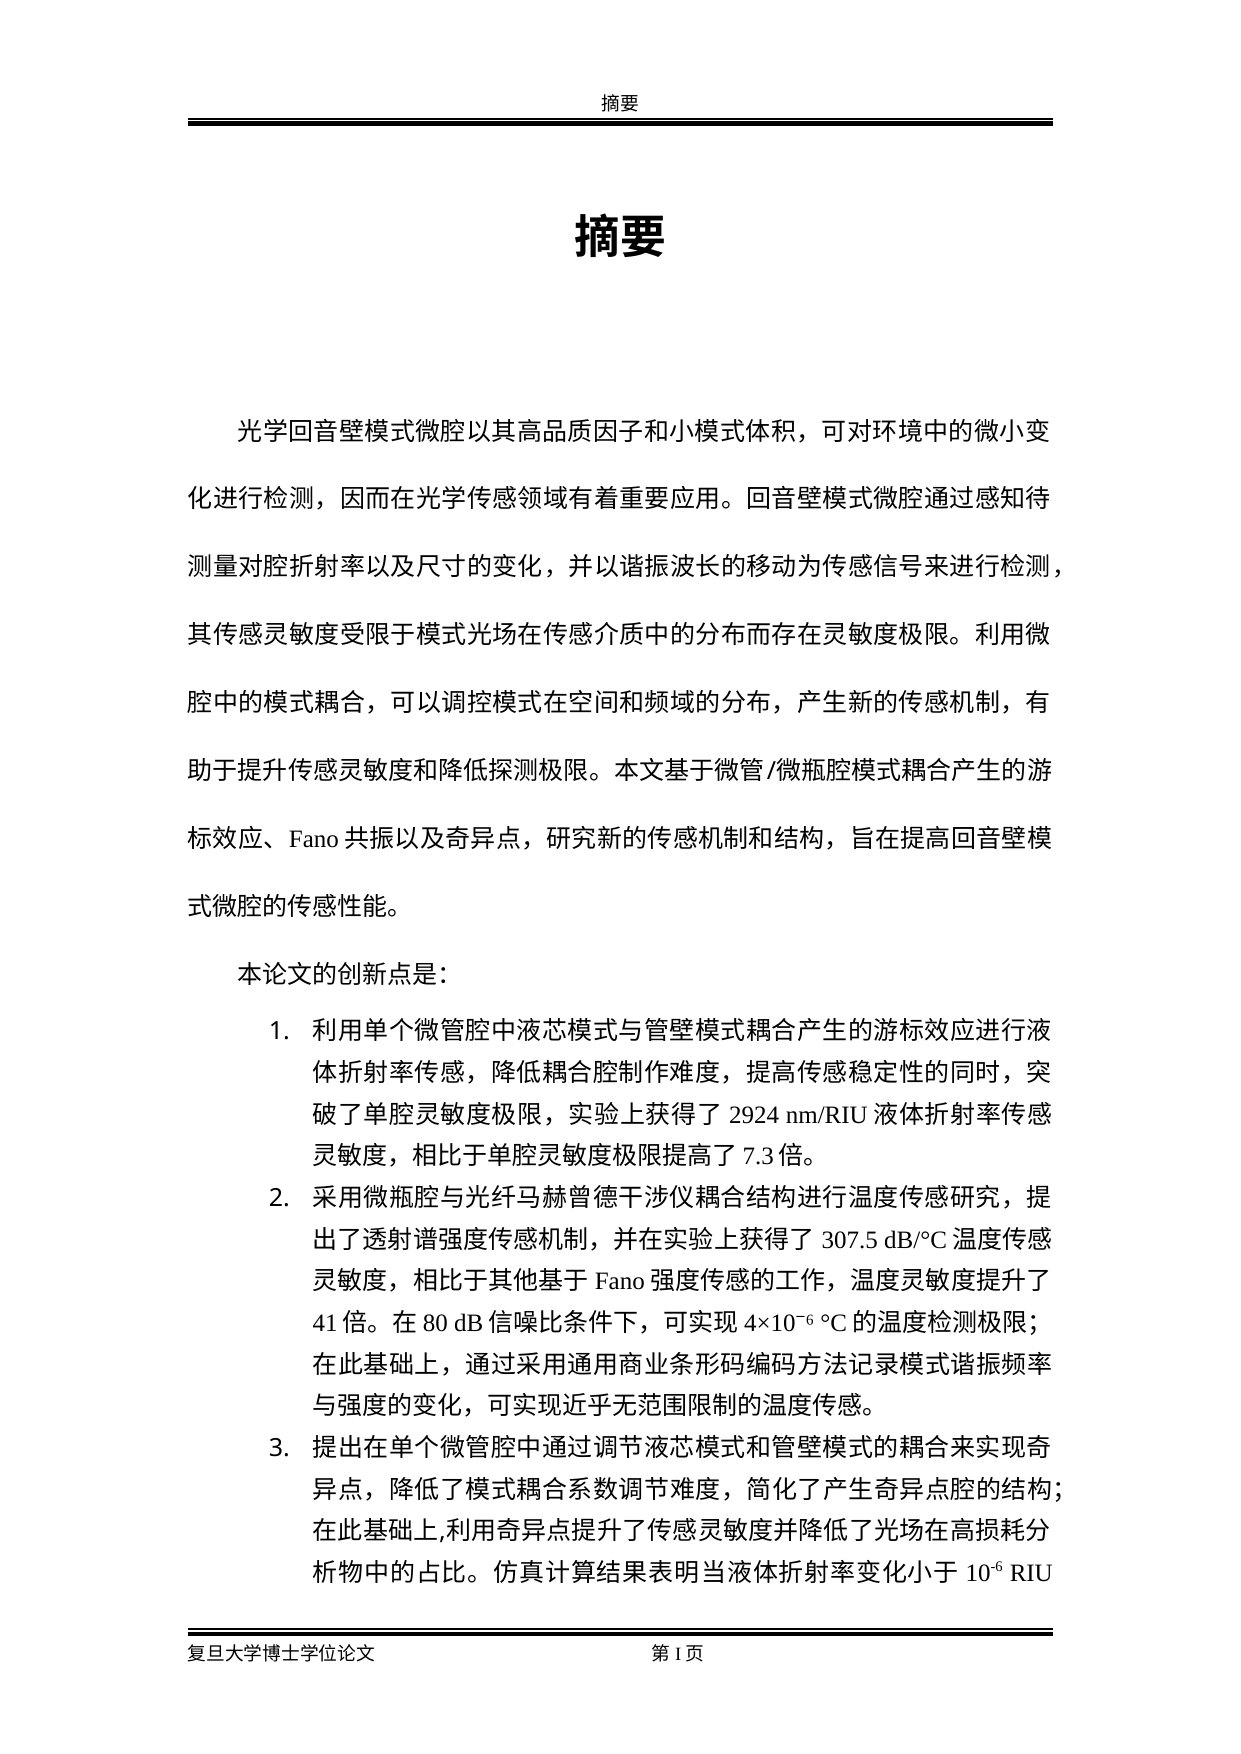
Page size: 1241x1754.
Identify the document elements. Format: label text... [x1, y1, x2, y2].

text 本论文的创新点是： [187, 938, 1053, 1006]
subtitle 摘要 [187, 199, 1053, 267]
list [269, 1423, 1053, 1590]
text 光学回音壁模式微腔以其高品质因子和小模式体积，可对环境中的微小变化进行检测，因而在光学传感领域有着重要应用。回音壁模式微腔通过感知待测量对腔折射率以及尺寸的变化，并以谐振波长的移动为传感信号来进行检测，其传感灵敏度受限于模式光场在传感介质中的分布而存在灵敏度极限。利用微腔中的模式耦合，可以调控模式在空间和频域的分布，产生新的传感机制，有助于提升传感灵敏度和降低探测极限。本文基于微管/微瓶腔模式耦合产生的游标效应、Fano共振以及奇异点，研究新的传感机制和结构，旨在提高回音壁模式微腔的传感性能。 [187, 395, 1053, 938]
list 利用单个微管腔中液芯模式与管壁模式耦合产生的游标效应进行液体折射率传感，降低耦合腔制作难度，提高传感稳定性的同时，突破了单腔灵敏度极限，实验上获得了2924 nm/RIU液体折射率传感灵敏度，相比于单腔灵敏度极限提高了7.3倍。 [269, 1006, 1053, 1173]
list 采用微瓶腔与光纤马赫曾德干涉仪耦合结构进行温度传感研究，提出了透射谱强度传感机制，并在实验上获得了307.5 dB/°C温度传感灵敏度，相比于其他基于Fano强度传感的工作，温度灵敏度提升了41倍。在80 dB信噪比条件下，可实现4×10⁻⁶ °C的温度检测极限；在此基础上，通过采用通用商业条形码编码方法记录模式谐振频率与强度的变化，可实现近乎无范围限制的温度传感。 [269, 1173, 1053, 1423]
